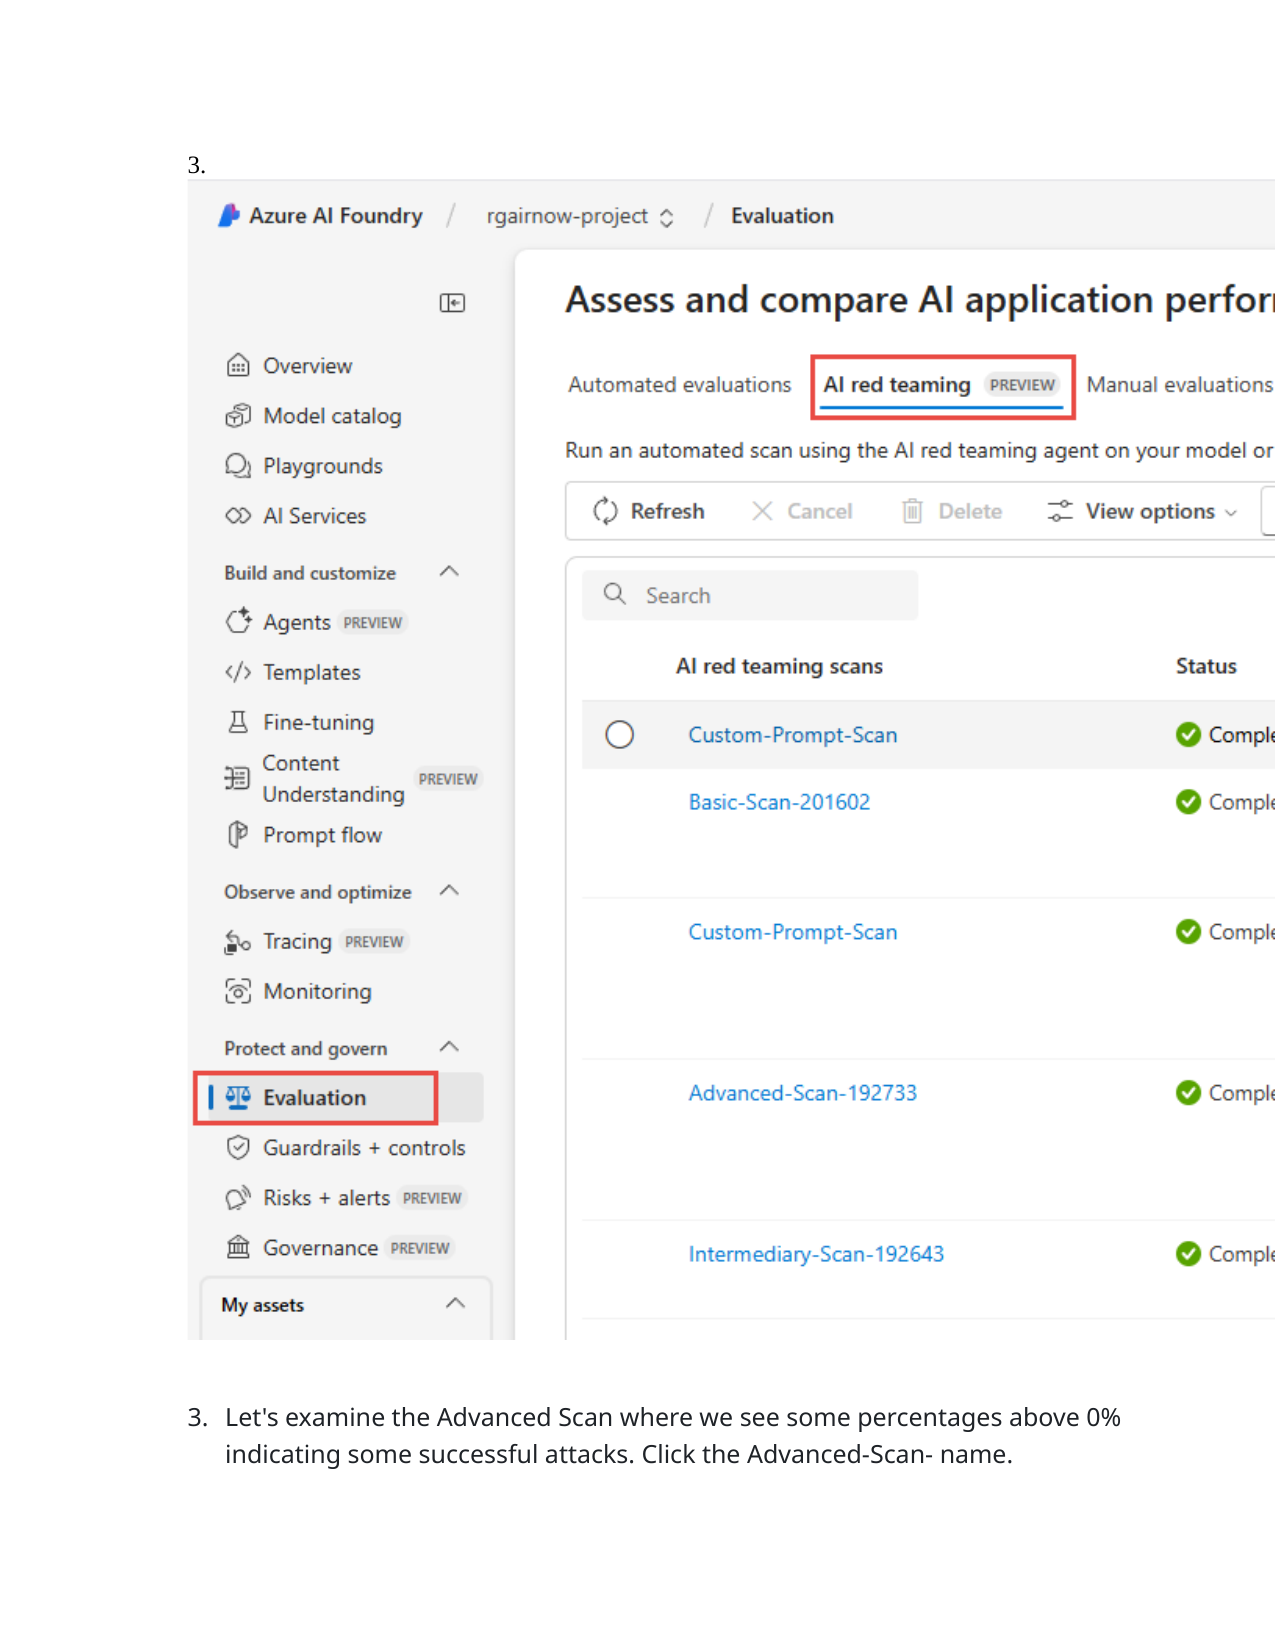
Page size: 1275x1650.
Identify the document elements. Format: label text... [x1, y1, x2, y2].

picture [187, 178, 1275, 1340]
list Let's examine the Advanced Scan where we see some percentages above 0% indicating some successful attacks. Click the Advanced-Scan- name. [187, 1400, 1125, 1471]
